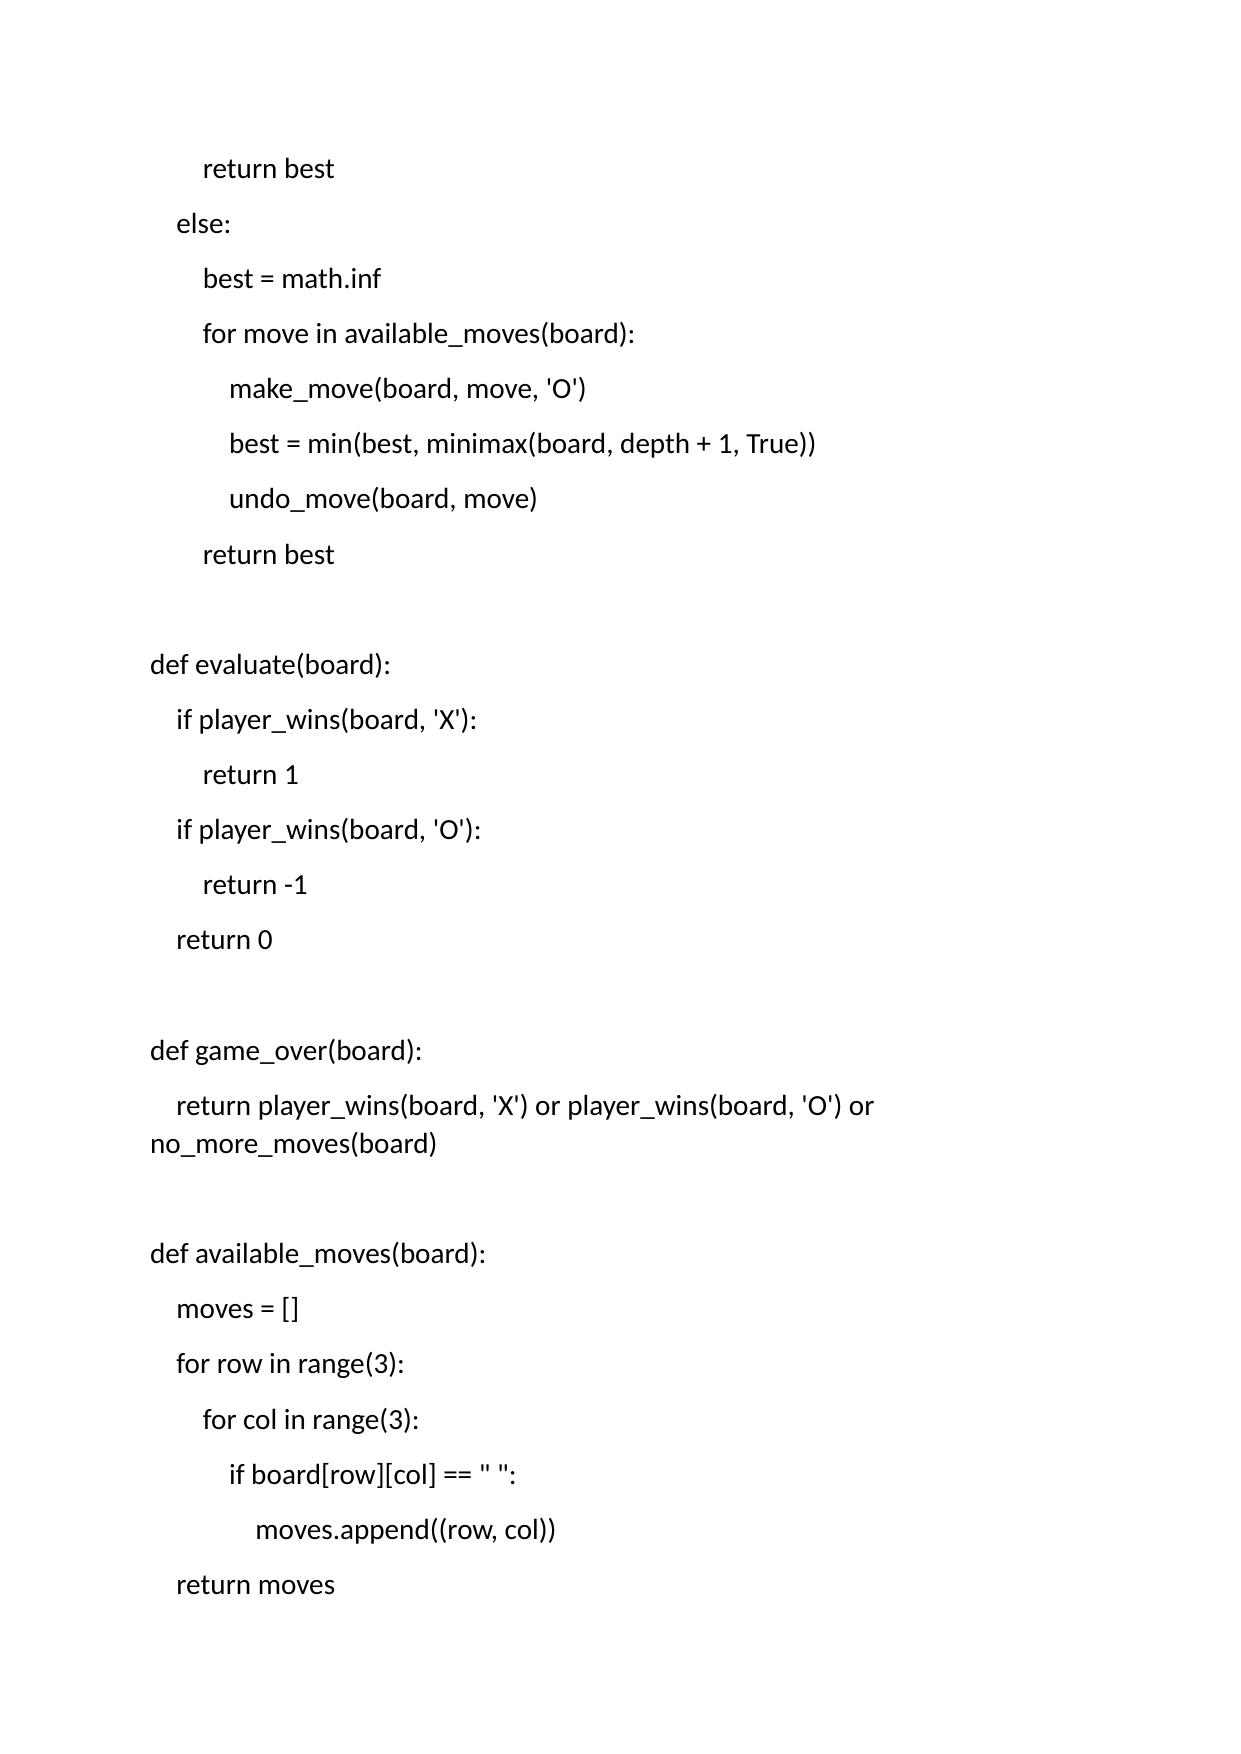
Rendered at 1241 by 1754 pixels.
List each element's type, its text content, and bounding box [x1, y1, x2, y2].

text make_move(board, move, 'O') [150, 370, 1090, 406]
text undo_move(board, move) [150, 481, 1090, 516]
text def game_over(board): [150, 1032, 1090, 1067]
text for move in available_moves(board): [150, 315, 1090, 351]
text for col in range(3): [150, 1401, 1090, 1436]
text moves.append((row, col)) [150, 1511, 1090, 1547]
text best = min(best, minimax(board, depth + 1, True)) [150, 426, 1090, 461]
text for row in range(3): [150, 1346, 1090, 1381]
text else: [150, 205, 1090, 241]
text return 0 [150, 921, 1090, 957]
text if player_wins(board, 'X'): [150, 701, 1090, 737]
text def evaluate(board): [150, 646, 1090, 682]
text return 1 [150, 756, 1090, 792]
text if board[row][col] == " ": [150, 1456, 1090, 1491]
text def available_moves(board): [150, 1235, 1090, 1271]
text return moves [150, 1566, 1090, 1602]
text return best [150, 150, 1090, 186]
text return -1 [150, 866, 1090, 902]
text return player_wins(board, 'X') or player_wins(board, 'O') or no_more_moves(board) [150, 1087, 1090, 1161]
text return best [150, 536, 1090, 571]
text moves = [] [150, 1291, 1090, 1326]
text best = math.inf [150, 260, 1090, 296]
text if player_wins(board, 'O'): [150, 811, 1090, 847]
